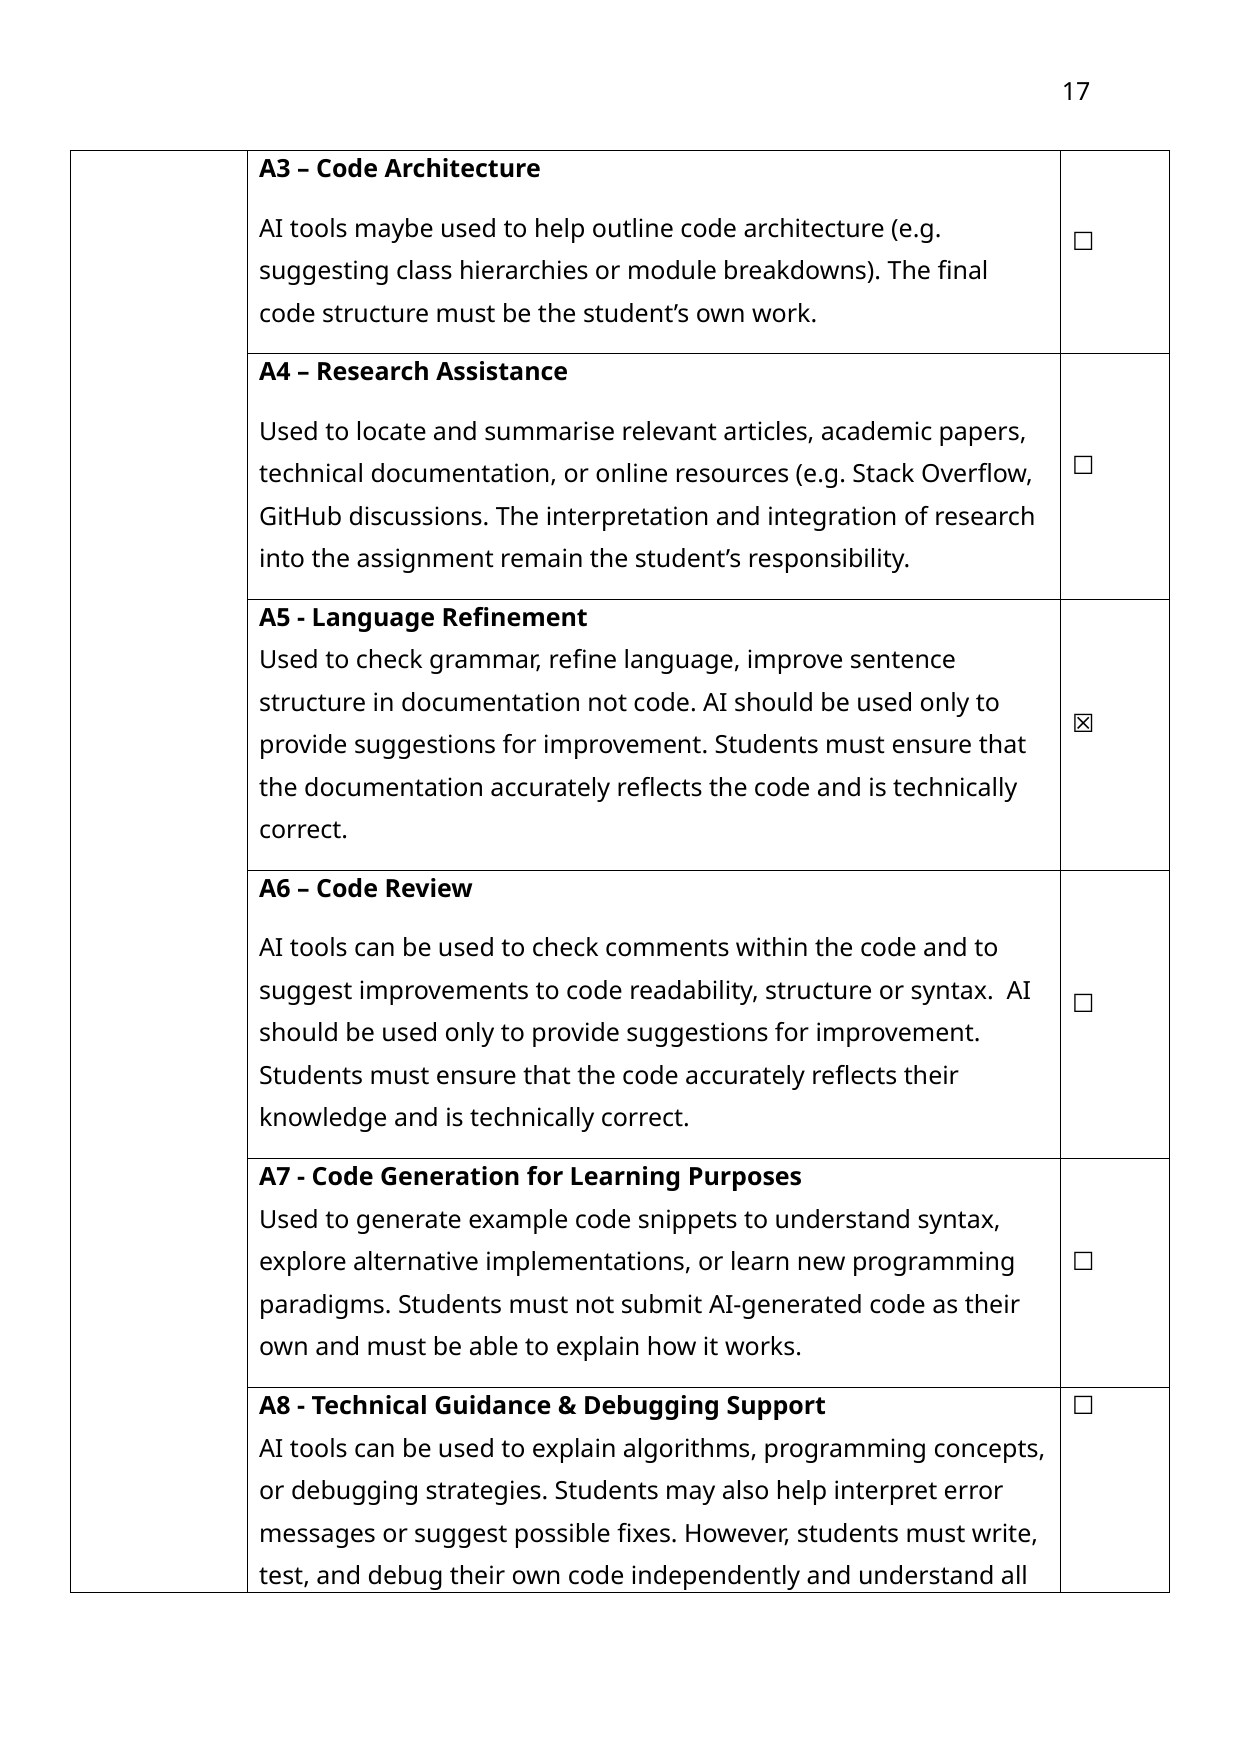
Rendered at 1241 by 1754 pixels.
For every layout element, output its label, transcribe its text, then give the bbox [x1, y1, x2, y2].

table_cell A7 - Code Generation for Learning Purposes Used to generate example code snippets to understand syntax, explore alternative implementations, or learn new programming paradigms. Students must not submit AI-generated code as their own and must be able to explain how it works. [248, 1159, 1060, 1387]
table_cell A3 – Code Architecture AI tools maybe used to help outline code architecture (e.g. suggesting class hierarchies or module breakdowns). The final code structure must be the student’s own work. [248, 151, 1060, 353]
table_cell A5 - Language Refinement Used to check grammar, refine language, improve sentence structure in documentation not code. AI should be used only to provide suggestions for improvement. Students must ensure that the documentation accurately reflects the code and is technically correct. [248, 600, 1060, 870]
table_cell A4 – Research Assistance Used to locate and summarise relevant articles, academic papers, technical documentation, or online resources (e.g. Stack Overflow, GitHub discussions. The interpretation and integration of research into the assignment remain the student’s responsibility. [248, 354, 1060, 598]
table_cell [248, 1388, 1060, 1592]
table_cell A6 – Code Review AI tools can be used to check comments within the code and to suggest improvements to code readability, structure or syntax. AI should be used only to provide suggestions for improvement. Students must ensure that the code accurately reflects their knowledge and is technically correct. [248, 871, 1060, 1158]
